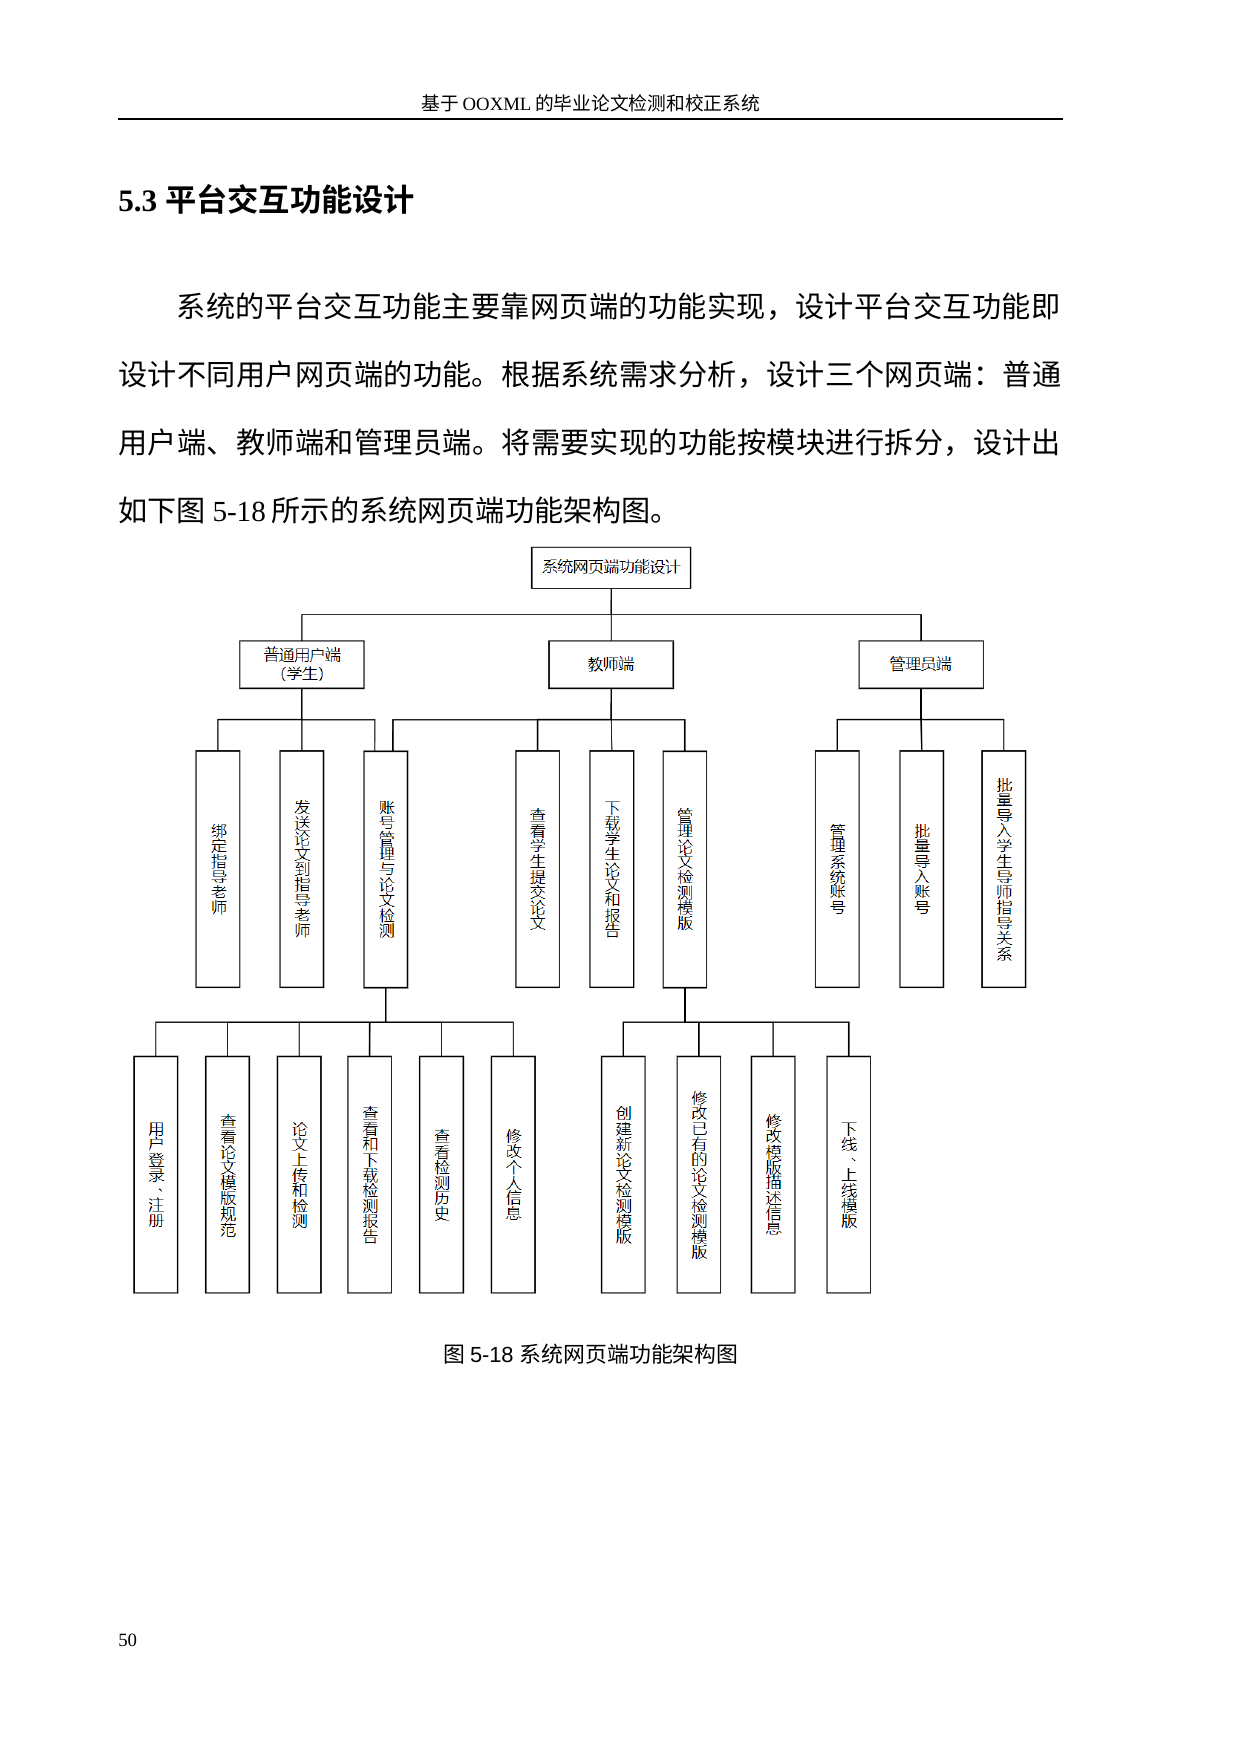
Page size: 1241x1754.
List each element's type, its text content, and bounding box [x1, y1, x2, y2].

subtitle 平台交互功能设计 [118, 164, 1063, 232]
picture [118, 542, 1063, 1301]
